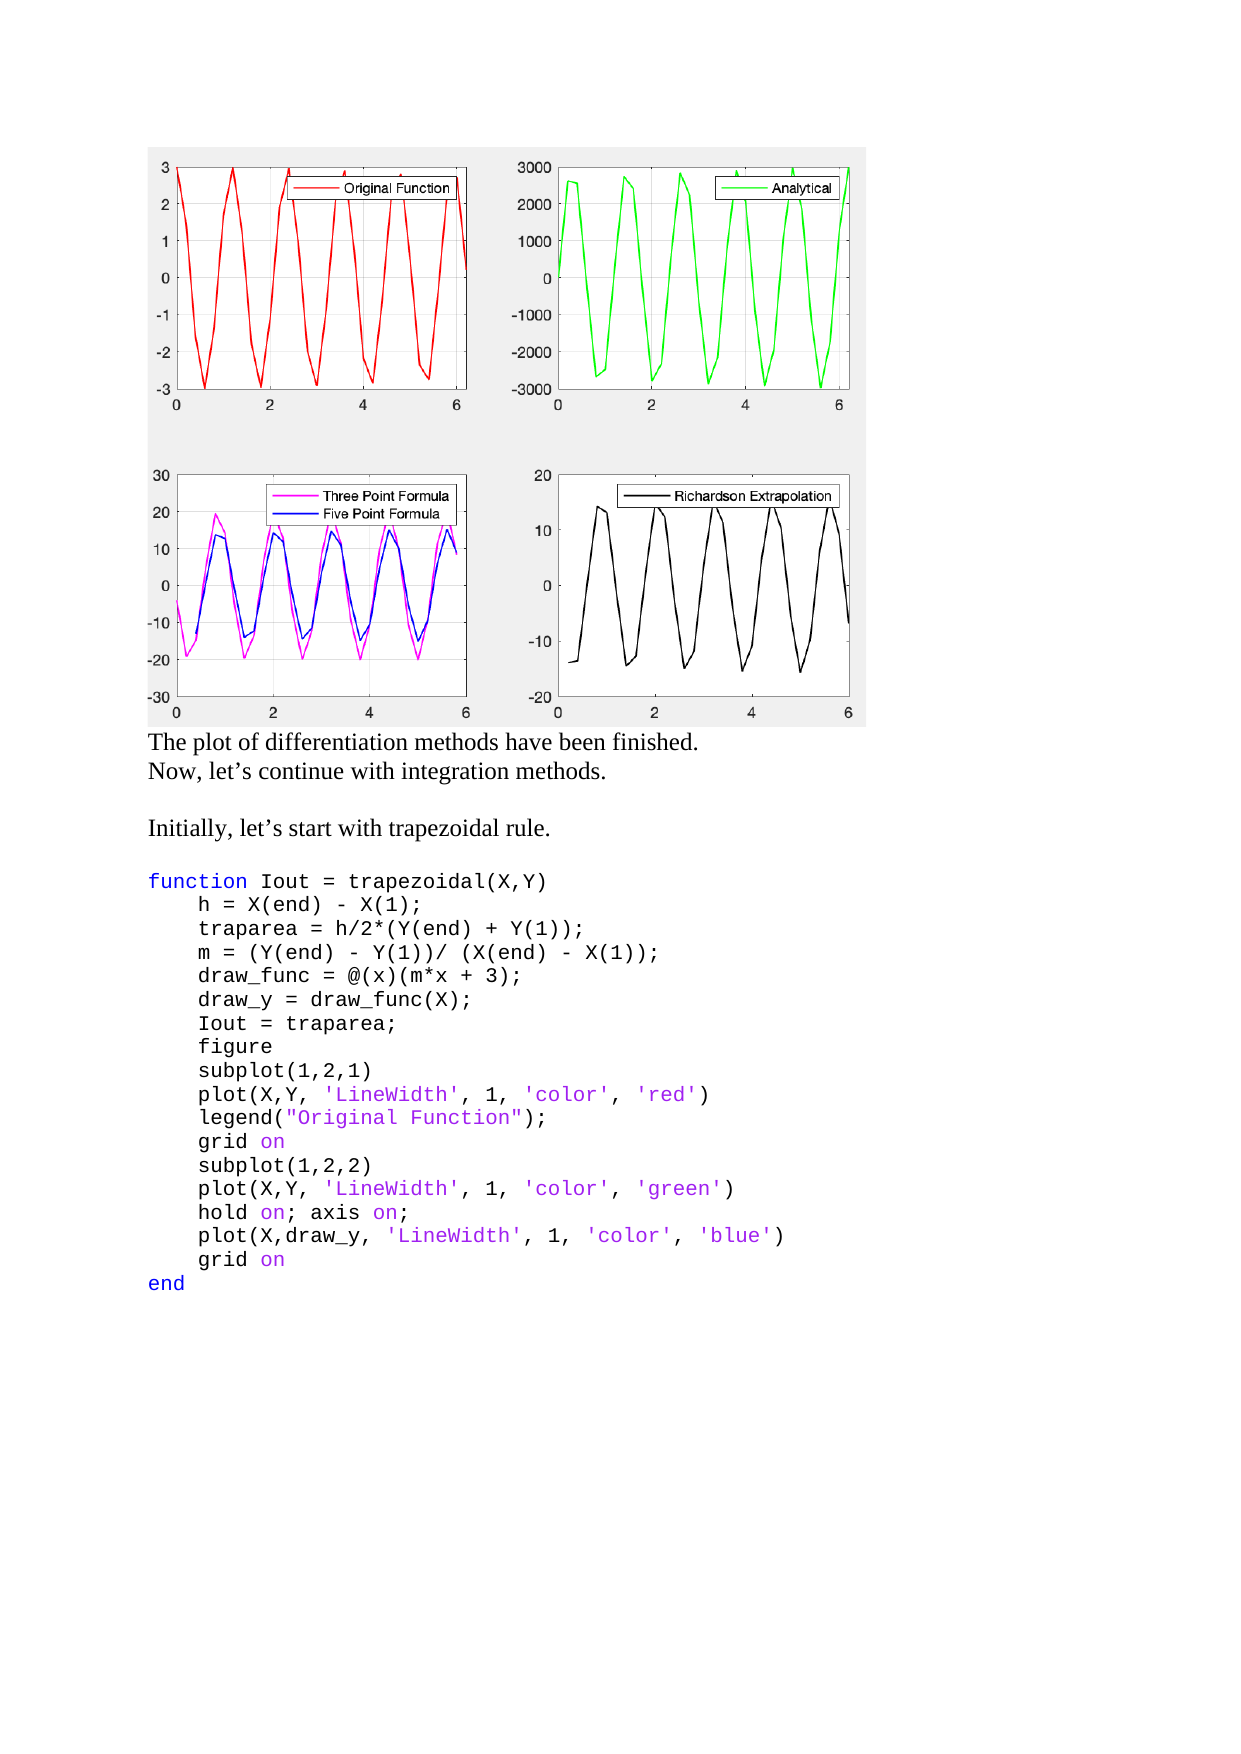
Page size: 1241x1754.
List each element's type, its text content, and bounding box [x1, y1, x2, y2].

text grid on [148, 1131, 1093, 1154]
text The plot of differentiation methods have been finished. [148, 727, 1093, 756]
text Iout = traparea; [148, 1013, 1093, 1036]
text draw_y = draw_func(X); [148, 989, 1093, 1013]
text legend("Original Function"); [148, 1107, 1093, 1131]
text subplot(1,2,2) [148, 1154, 1093, 1178]
text plot(X,Y, 'LineWidth', 1, 'color', 'green') [148, 1178, 1093, 1202]
text hold on; axis on; [148, 1202, 1093, 1226]
text end [148, 1273, 1093, 1296]
text m = (Y(end) - Y(1))/ (X(end) - X(1)); [148, 942, 1093, 965]
text Now, let’s continue with integration methods. [148, 756, 1093, 784]
text function Iout = trapezoidal(X,Y) [148, 871, 1093, 894]
text plot(X,Y, 'LineWidth', 1, 'color', 'red') [148, 1084, 1093, 1107]
text grid on [148, 1249, 1093, 1273]
text plot(X,draw_y, 'LineWidth', 1, 'color', 'blue') [148, 1226, 1093, 1249]
text h = X(end) - X(1); [148, 894, 1093, 918]
text figure [148, 1036, 1093, 1060]
text draw_func = @(x)(m*x + 3); [148, 965, 1093, 989]
picture [147, 147, 867, 727]
text Initially, let’s start with trapezoidal rule. [148, 813, 1093, 842]
text traparea = h/2*(Y(end) + Y(1)); [148, 918, 1093, 942]
text subplot(1,2,1) [148, 1060, 1093, 1084]
